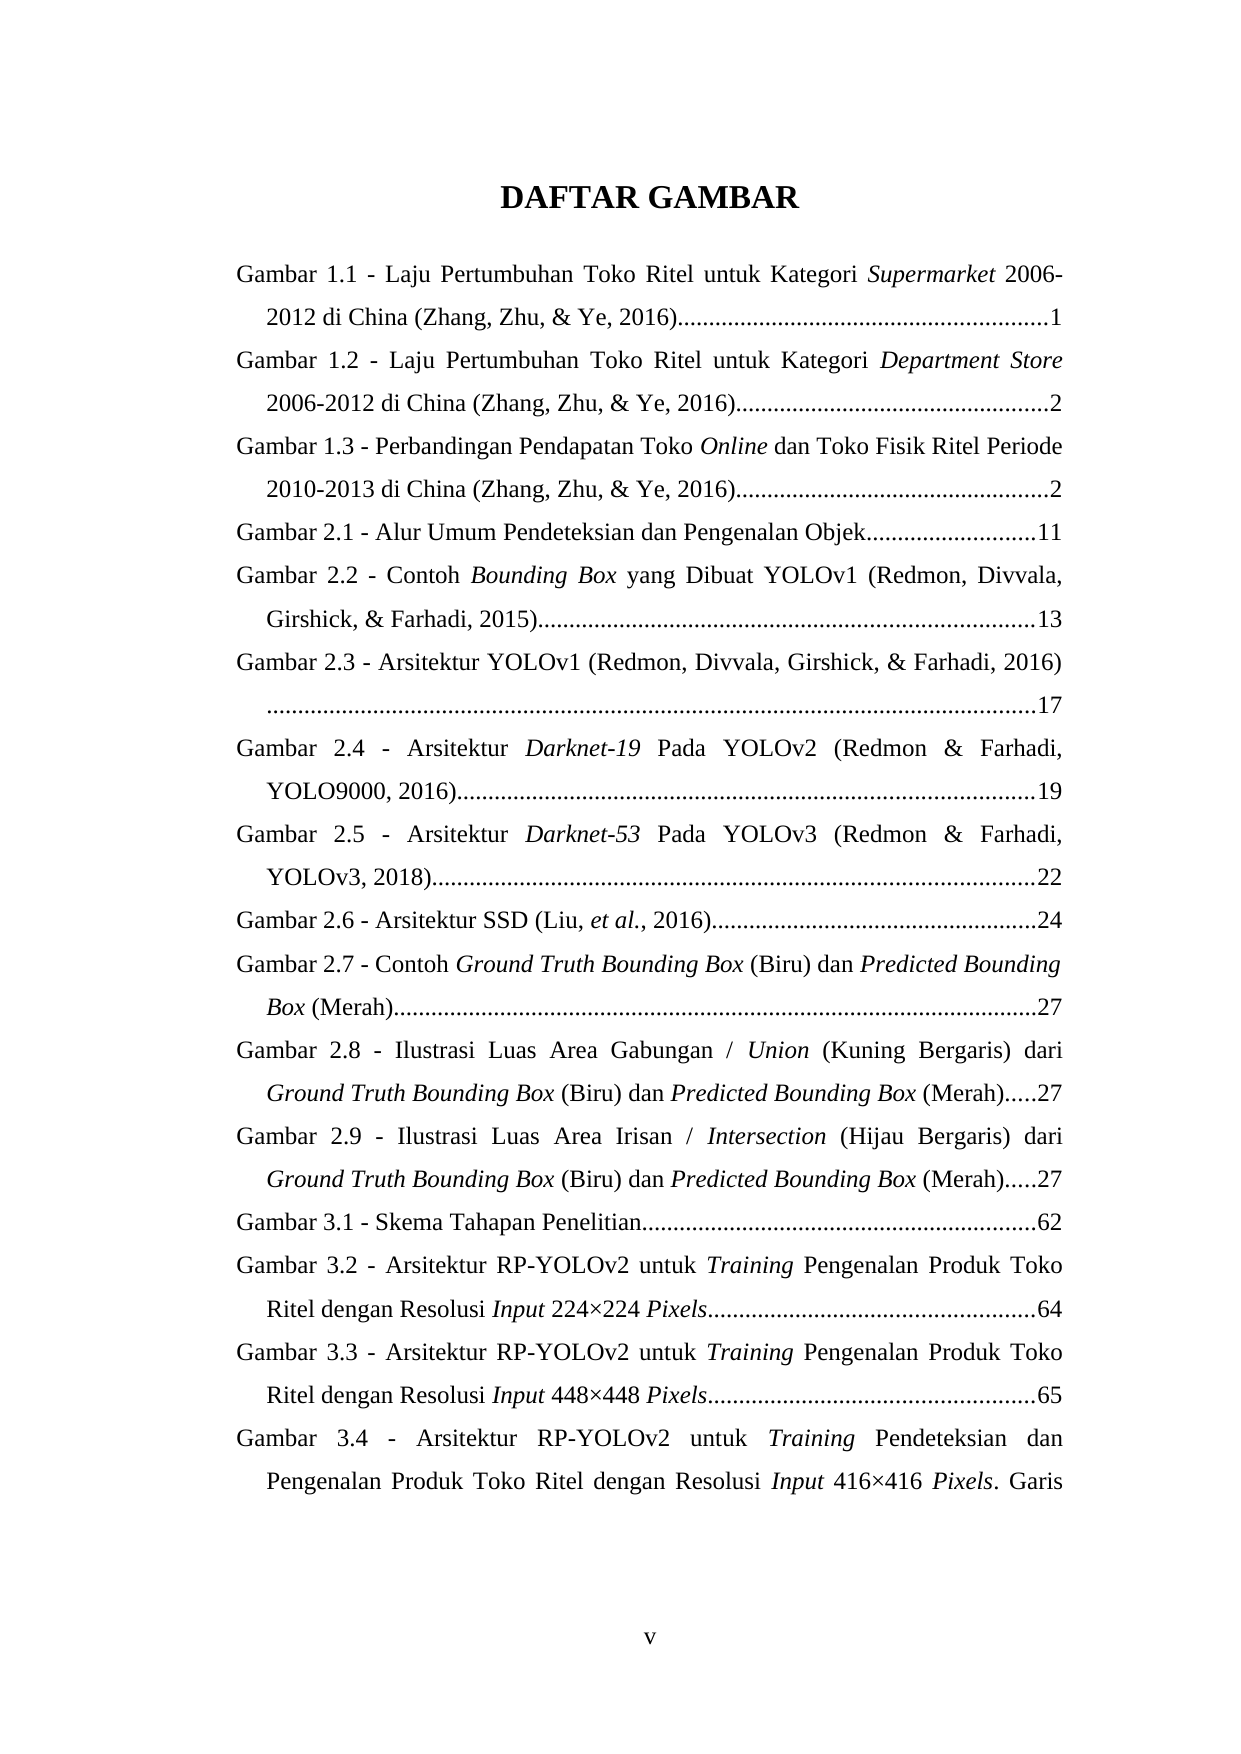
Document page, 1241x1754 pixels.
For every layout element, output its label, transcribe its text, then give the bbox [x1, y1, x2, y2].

text Gambar 3.2 - Arsitektur RP-YOLOv2 untuk Training Pengenalan Produk Toko Ritel dengan Resolusi Input 224×224 Pixels 64 [236, 1251, 1063, 1322]
text Gambar 2.3 - Arsitektur YOLOv1 (Redmon, Divvala, Girshick, & Farhadi, 2016) 17 [236, 647, 1063, 719]
text Gambar 2.6 - Arsitektur SSD (Liu, et al., 2016) 24 [236, 906, 1063, 934]
text Gambar 2.4 - Arsitektur Darknet-19 Pada YOLOv2 (Redmon & Farhadi, YOLO9000, 2016) 19 [236, 733, 1063, 805]
text Gambar 1.2 - Laju Pertumbuhan Toko Ritel untuk Kategori Department Store 2006-2012 di China (Zhang, Zhu, & Ye, 2016) 2 [236, 345, 1063, 417]
text Gambar 3.1 - Skema Tahapan Penelitian 62 [236, 1207, 1063, 1236]
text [236, 1423, 1063, 1495]
subtitle DAFTAR GAMBAR [236, 177, 1063, 216]
text Gambar 1.3 - Perbandingan Pendapatan Toko Online dan Toko Fisik Ritel Periode 2010-2013 di China (Zhang, Zhu, & Ye, 2016) 2 [236, 431, 1063, 503]
text Gambar 2.8 - Ilustrasi Luas Area Gabungan / Union (Kuning Bergaris) dari Ground Truth Bounding Box (Biru) dan Predicted Bounding Box (Merah) 27 [236, 1035, 1063, 1107]
text Gambar 2.2 - Contoh Bounding Box yang Dibuat YOLOv1 (Redmon, Divvala, Girshick, & Farhadi, 2015) 13 [236, 561, 1063, 632]
text Gambar 2.1 - Alur Umum Pendeteksian dan Pengenalan Objek 11 [236, 517, 1063, 546]
text Gambar 2.7 - Contoh Ground Truth Bounding Box (Biru) dan Predicted Bounding Box (Merah) 27 [236, 949, 1063, 1021]
text Gambar 2.5 - Arsitektur Darknet-53 Pada YOLOv3 (Redmon & Farhadi, YOLOv3, 2018) 22 [236, 819, 1063, 891]
text Gambar 2.9 - Ilustrasi Luas Area Irisan / Intersection (Hijau Bergaris) dari Ground Truth Bounding Box (Biru) dan Predicted Bounding Box (Merah) 27 [236, 1121, 1063, 1193]
text Gambar 3.3 - Arsitektur RP-YOLOv2 untuk Training Pengenalan Produk Toko Ritel dengan Resolusi Input 448×448 Pixels 65 [236, 1337, 1063, 1409]
text Gambar 1.1 - Laju Pertumbuhan Toko Ritel untuk Kategori Supermarket 2006-2012 di China (Zhang, Zhu, & Ye, 2016) 1 [236, 259, 1063, 331]
